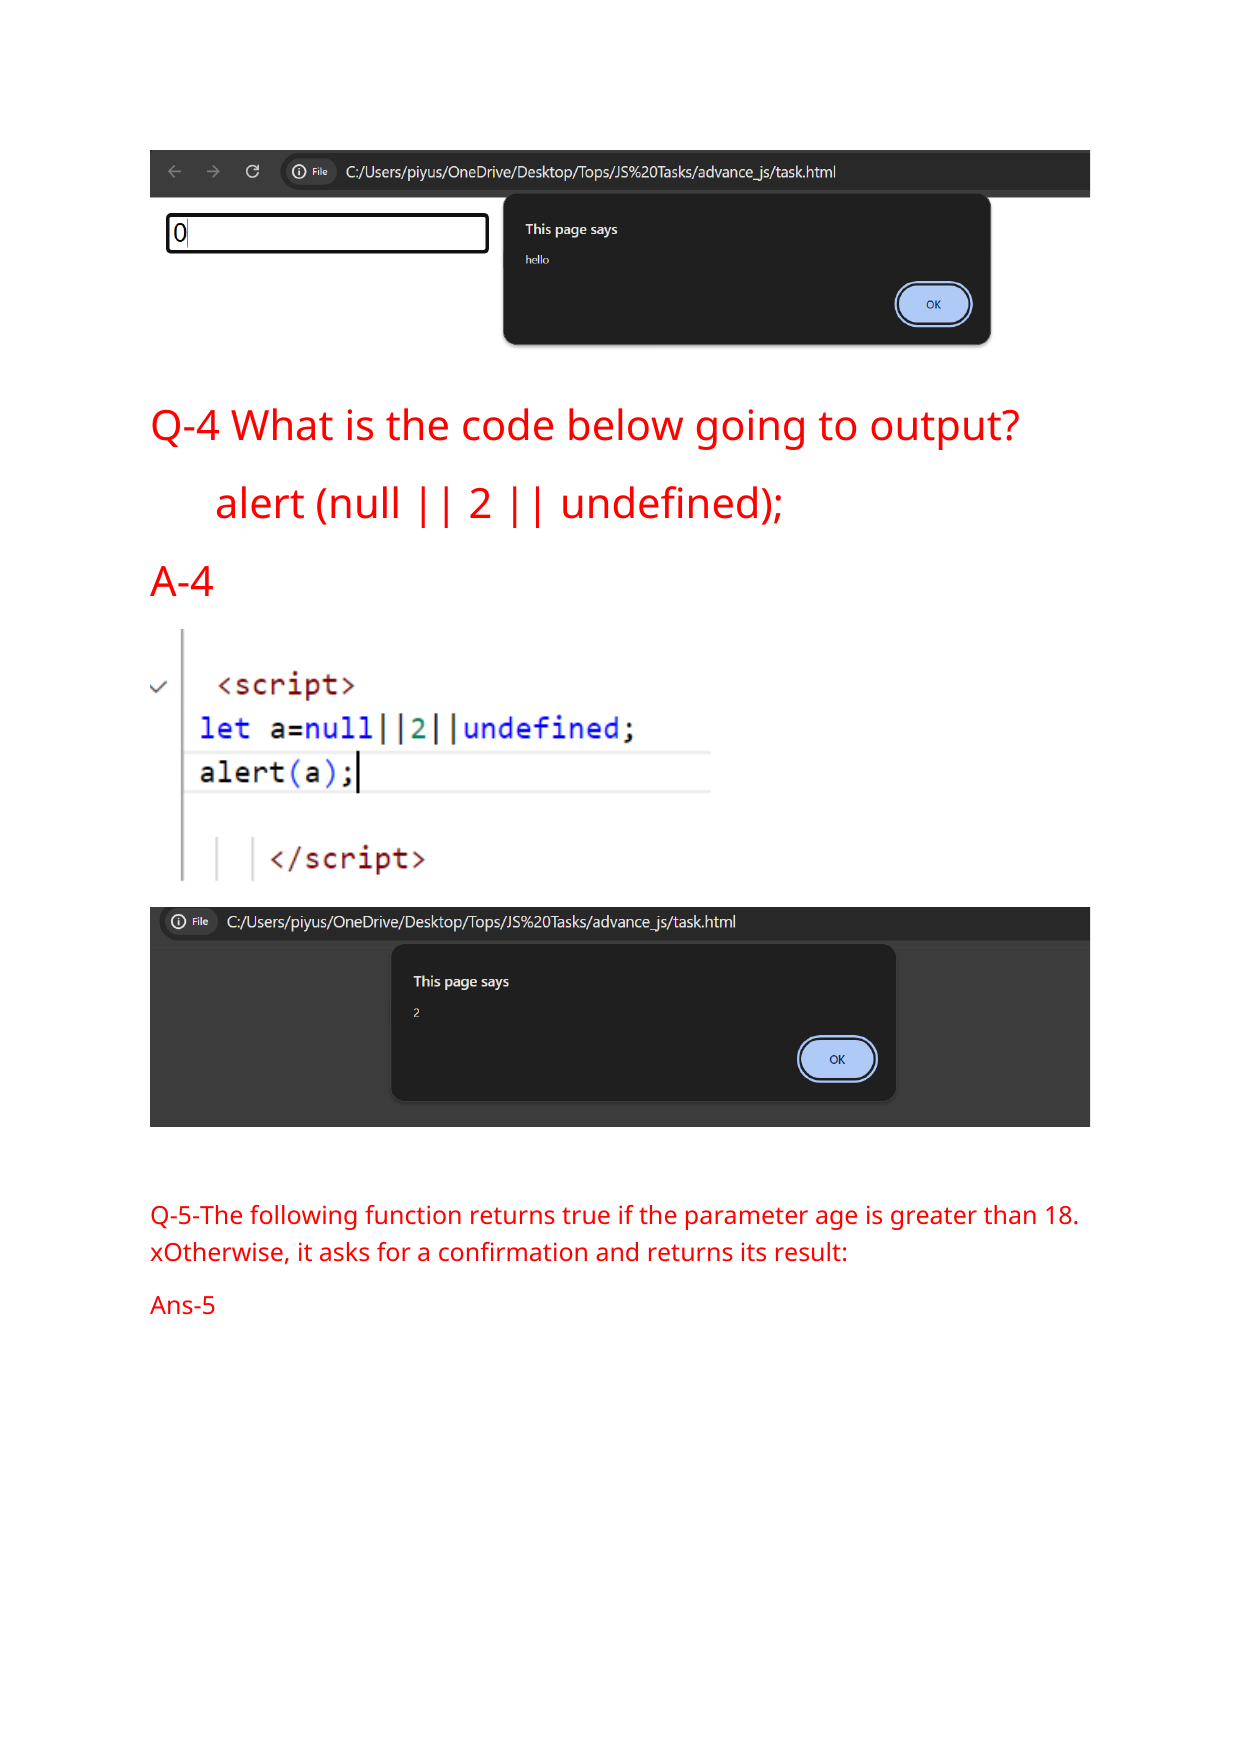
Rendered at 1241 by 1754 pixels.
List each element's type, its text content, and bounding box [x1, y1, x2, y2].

text Q-4 What is the code below going to output? [150, 396, 1090, 452]
text Ans-5 [150, 1288, 1090, 1322]
text alert (null || 2 || undefined); [150, 473, 1090, 530]
picture [150, 907, 1091, 1127]
text Q-5-The following function returns true if the parameter age is greater than 18. xOtherwise, it asks for a confirmation and returns its result: [150, 1198, 1090, 1268]
picture [150, 629, 712, 889]
text A-4 [150, 551, 1090, 608]
picture [150, 150, 1091, 377]
